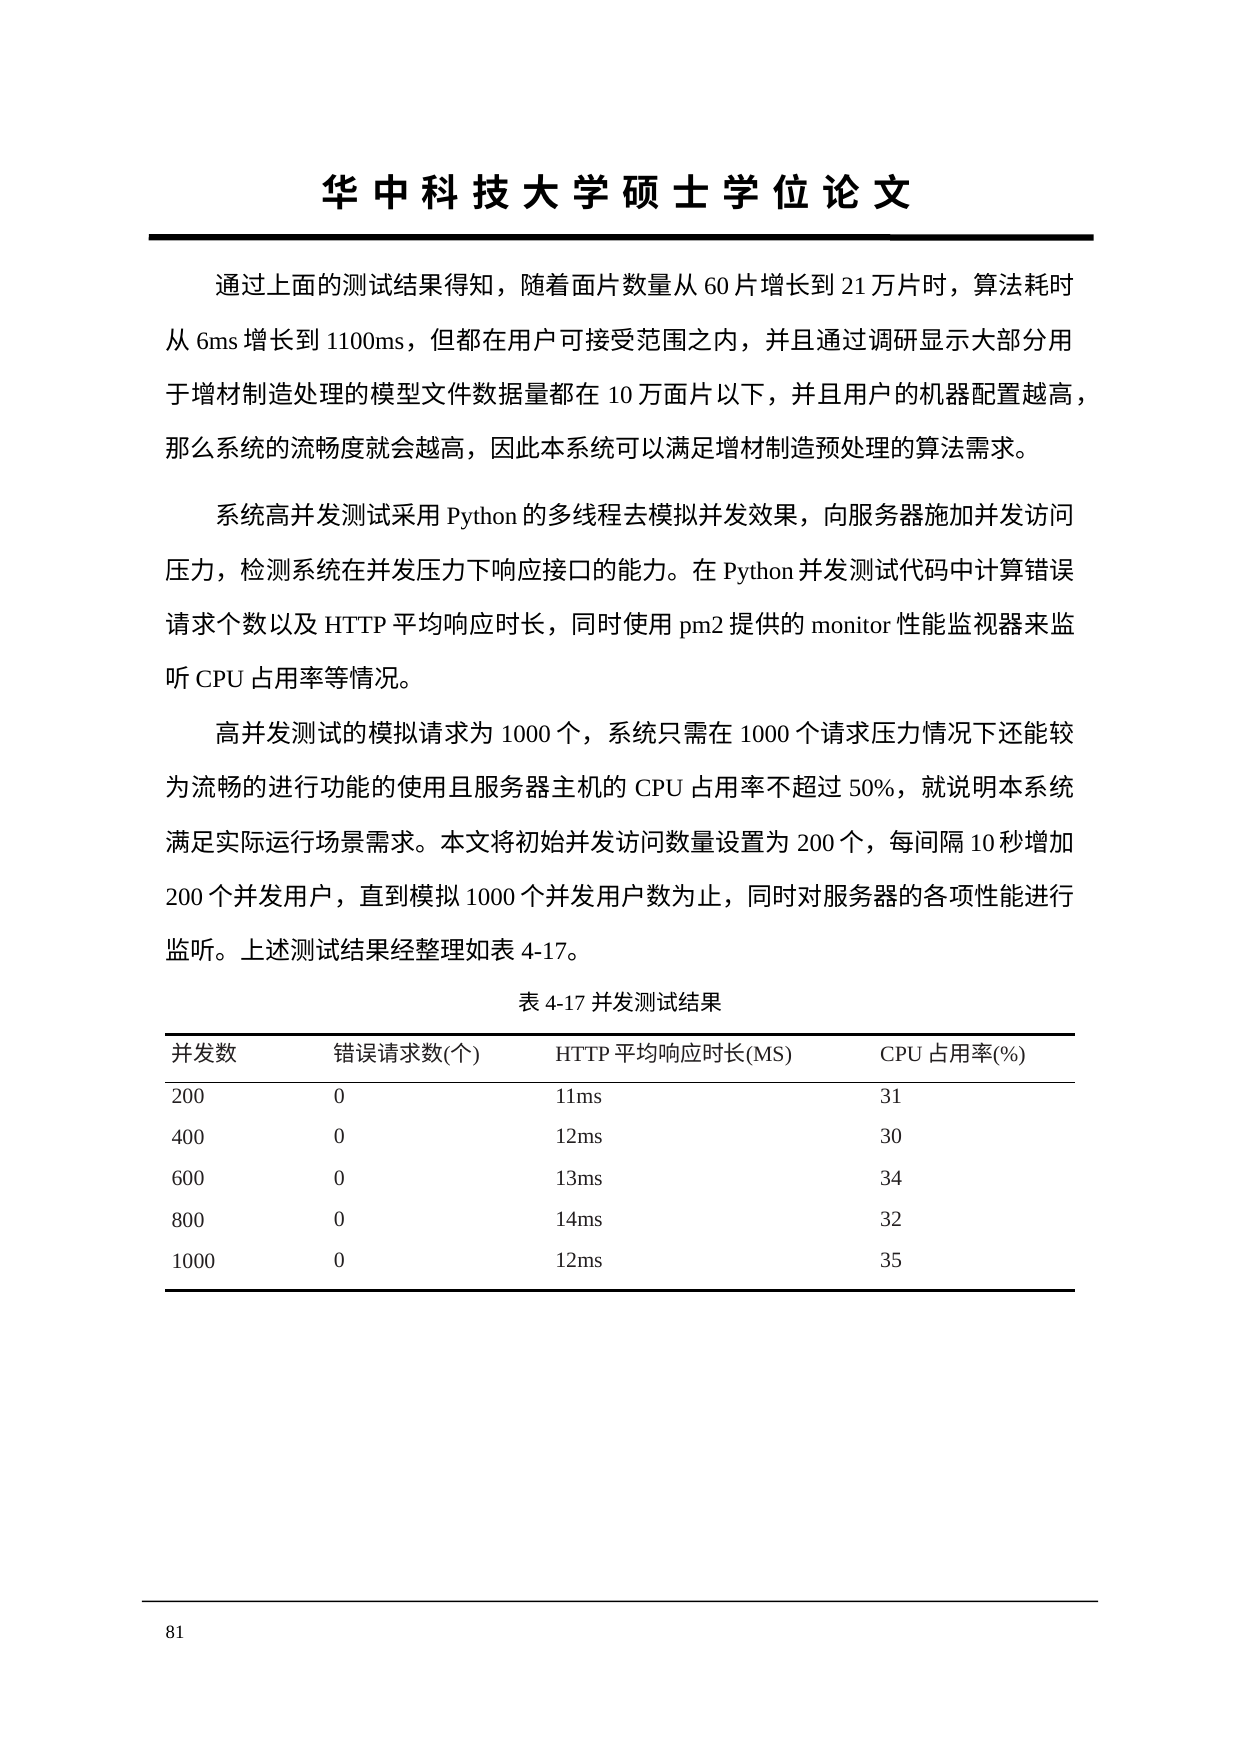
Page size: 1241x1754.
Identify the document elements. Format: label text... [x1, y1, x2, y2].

table_header HTTP平均响应时长(MS) [549, 1036, 874, 1082]
text 通过上面的测试结果得知，随着面片数量从60片增长到21万片时，算法耗时从6ms增长到1100ms，但都在用户可接受范围之内，并且通过调研显示大部分用于增材制造处理的模型文件数据量都在10万面片以下，并且用户的机器配置越高，那么系统的流畅度就会越高，因此本系统可以满足增材制造预处理的算法需求。 [165, 266, 1075, 465]
table_cell 200 [165, 1083, 328, 1123]
table_cell 0 [328, 1123, 549, 1164]
table_cell 600 [165, 1165, 328, 1206]
table_cell 34 [874, 1165, 1075, 1206]
table_cell 31 [874, 1083, 1075, 1123]
table_cell 30 [874, 1123, 1075, 1164]
table_header 错误请求数(个) [328, 1036, 549, 1082]
table_cell 0 [328, 1165, 549, 1206]
table_cell 35 [874, 1247, 1075, 1288]
table_cell 1000 [165, 1247, 328, 1288]
table_cell 12ms [549, 1123, 874, 1164]
table_header CPU占用率(%) [874, 1036, 1075, 1082]
table_cell 13ms [549, 1165, 874, 1206]
table_cell 11ms [549, 1083, 874, 1123]
table_header 并发数 [165, 1036, 328, 1082]
table_cell 0 [328, 1083, 549, 1123]
table_cell 14ms [549, 1206, 874, 1247]
table_cell 0 [328, 1247, 549, 1288]
text 系统高并发测试采用Python的多线程去模拟并发效果，向服务器施加并发访问压力，检测系统在并发压力下响应接口的能力。在Python并发测试代码中计算错误请求个数以及HTTP平均响应时长，同时使用pm2提供的monitor性能监视器来监听CPU占用率等情况。 [165, 496, 1075, 695]
table_cell 12ms [549, 1247, 874, 1288]
table_cell 800 [165, 1206, 328, 1247]
table_cell 32 [874, 1206, 1075, 1247]
table_cell 0 [328, 1206, 549, 1247]
table_cell 400 [165, 1123, 328, 1164]
